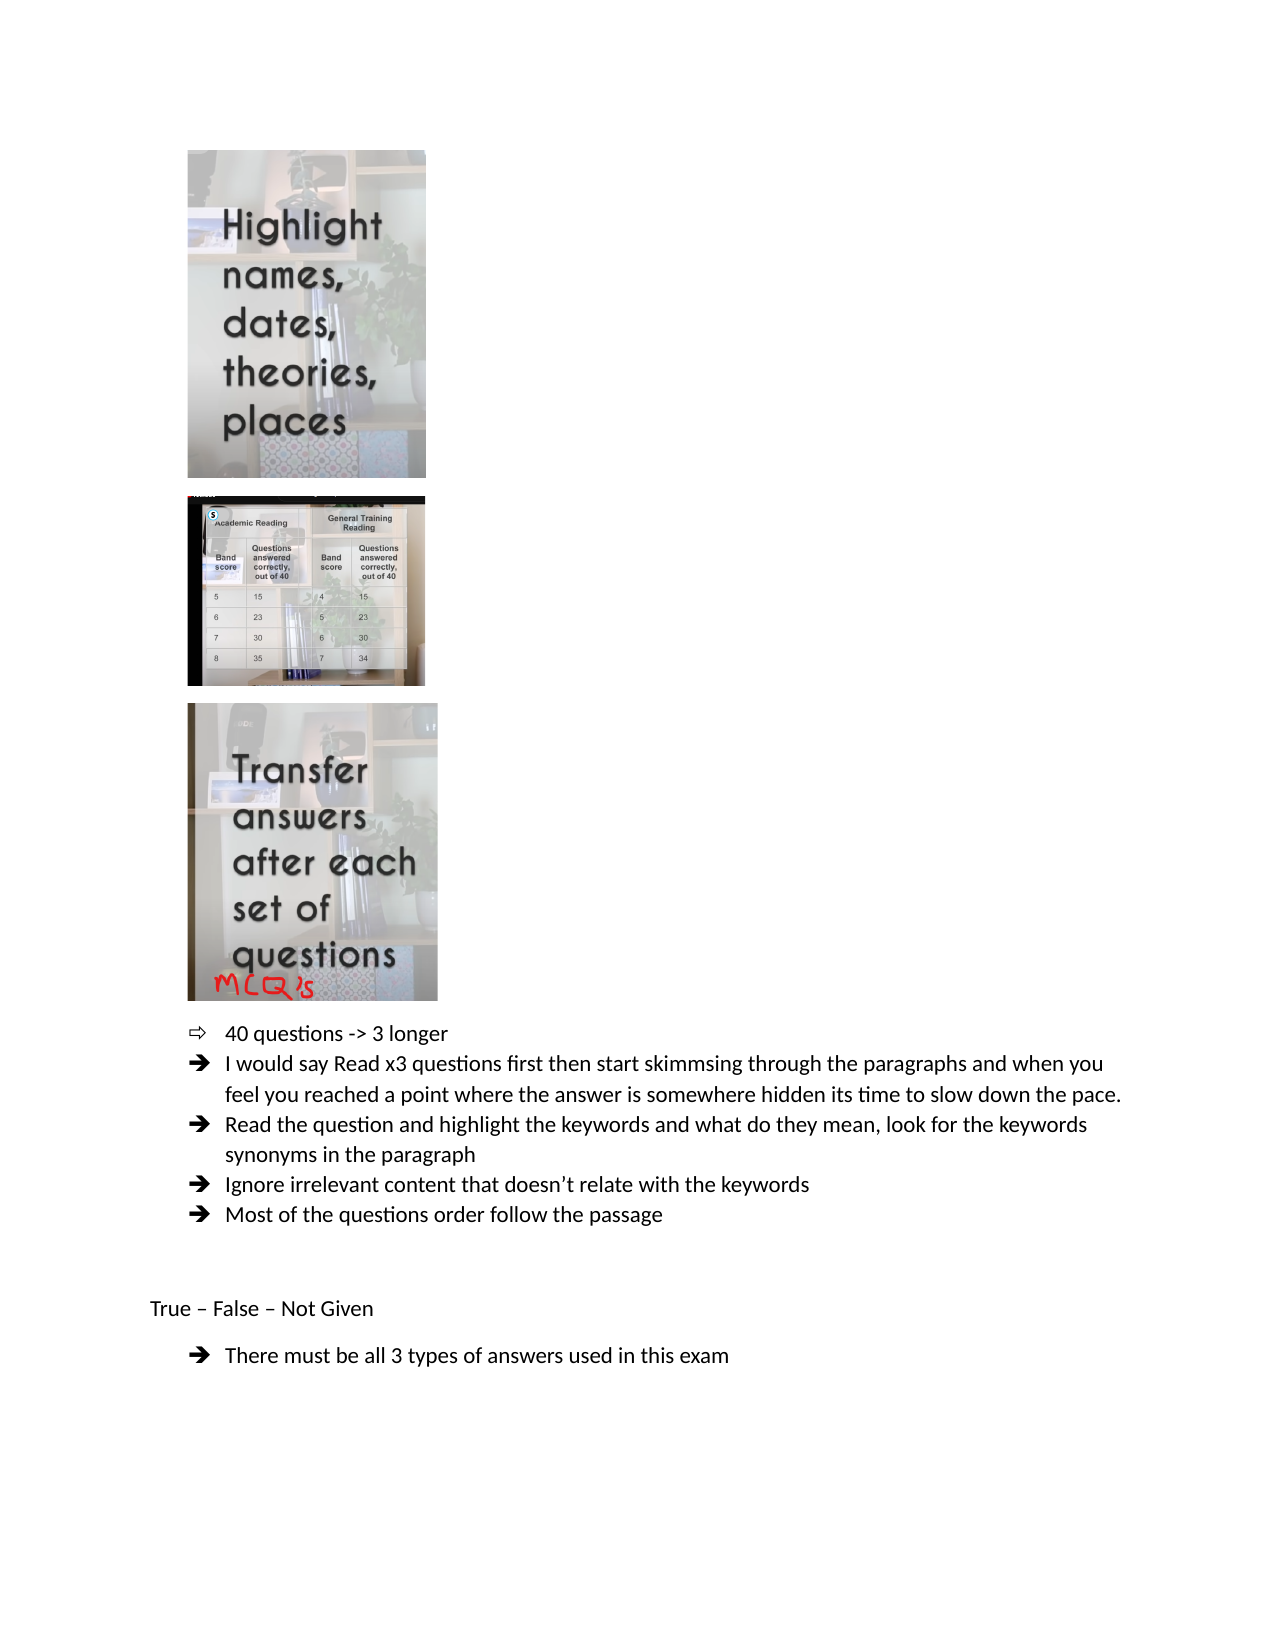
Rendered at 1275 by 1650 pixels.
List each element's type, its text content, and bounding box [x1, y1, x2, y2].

text True – False – Not Given [150, 1294, 1125, 1322]
list Most of the questions order follow the passage [187, 1201, 1125, 1229]
list There must be all 3 types of answers used in this exam [187, 1341, 1125, 1369]
picture [187, 703, 438, 1001]
picture [187, 150, 426, 478]
picture [187, 496, 426, 686]
list Read the question and highlight the keywords and what do they mean, look for the keywords synonyms in the paragraph [187, 1110, 1125, 1168]
list I would say Read x3 questions first then start skimmsing through the paragraphs and when you feel you reached a point where the answer is somewhere hidden its time to slow down the pace. [187, 1049, 1125, 1108]
list 40 questions -> 3 longer [187, 1019, 1125, 1047]
list Ignore irrelevant content that doesn’t relate with the keywords [187, 1170, 1125, 1198]
